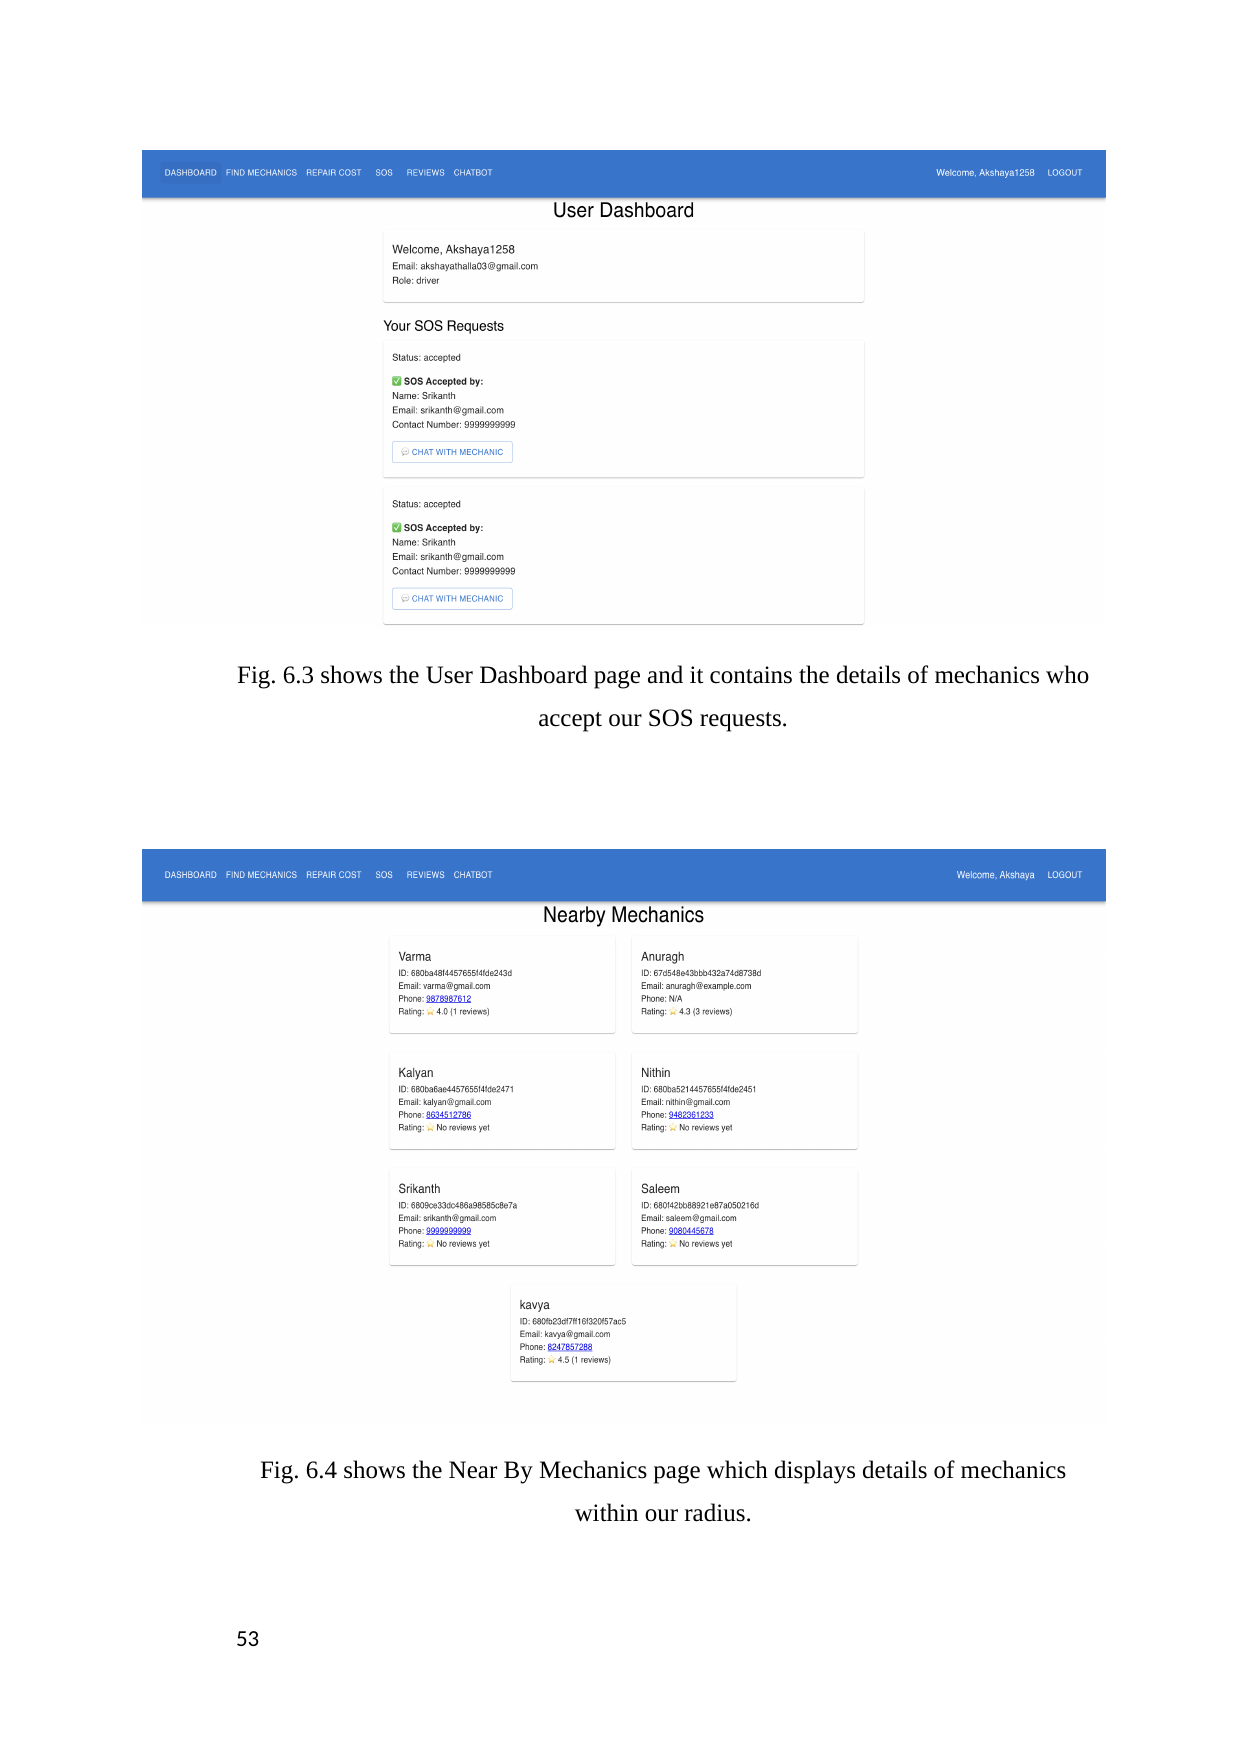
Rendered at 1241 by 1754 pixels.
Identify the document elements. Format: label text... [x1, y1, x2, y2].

picture [142, 849, 1106, 1425]
text Fig. 6.4 shows the Near By Mechanics page which displays details of mechanics within our radius. [236, 1455, 1090, 1527]
picture [142, 150, 1106, 630]
text Fig. 6.3 shows the User Dashboard page and it contains the details of mechanics who accept our SOS requests. [236, 660, 1090, 732]
